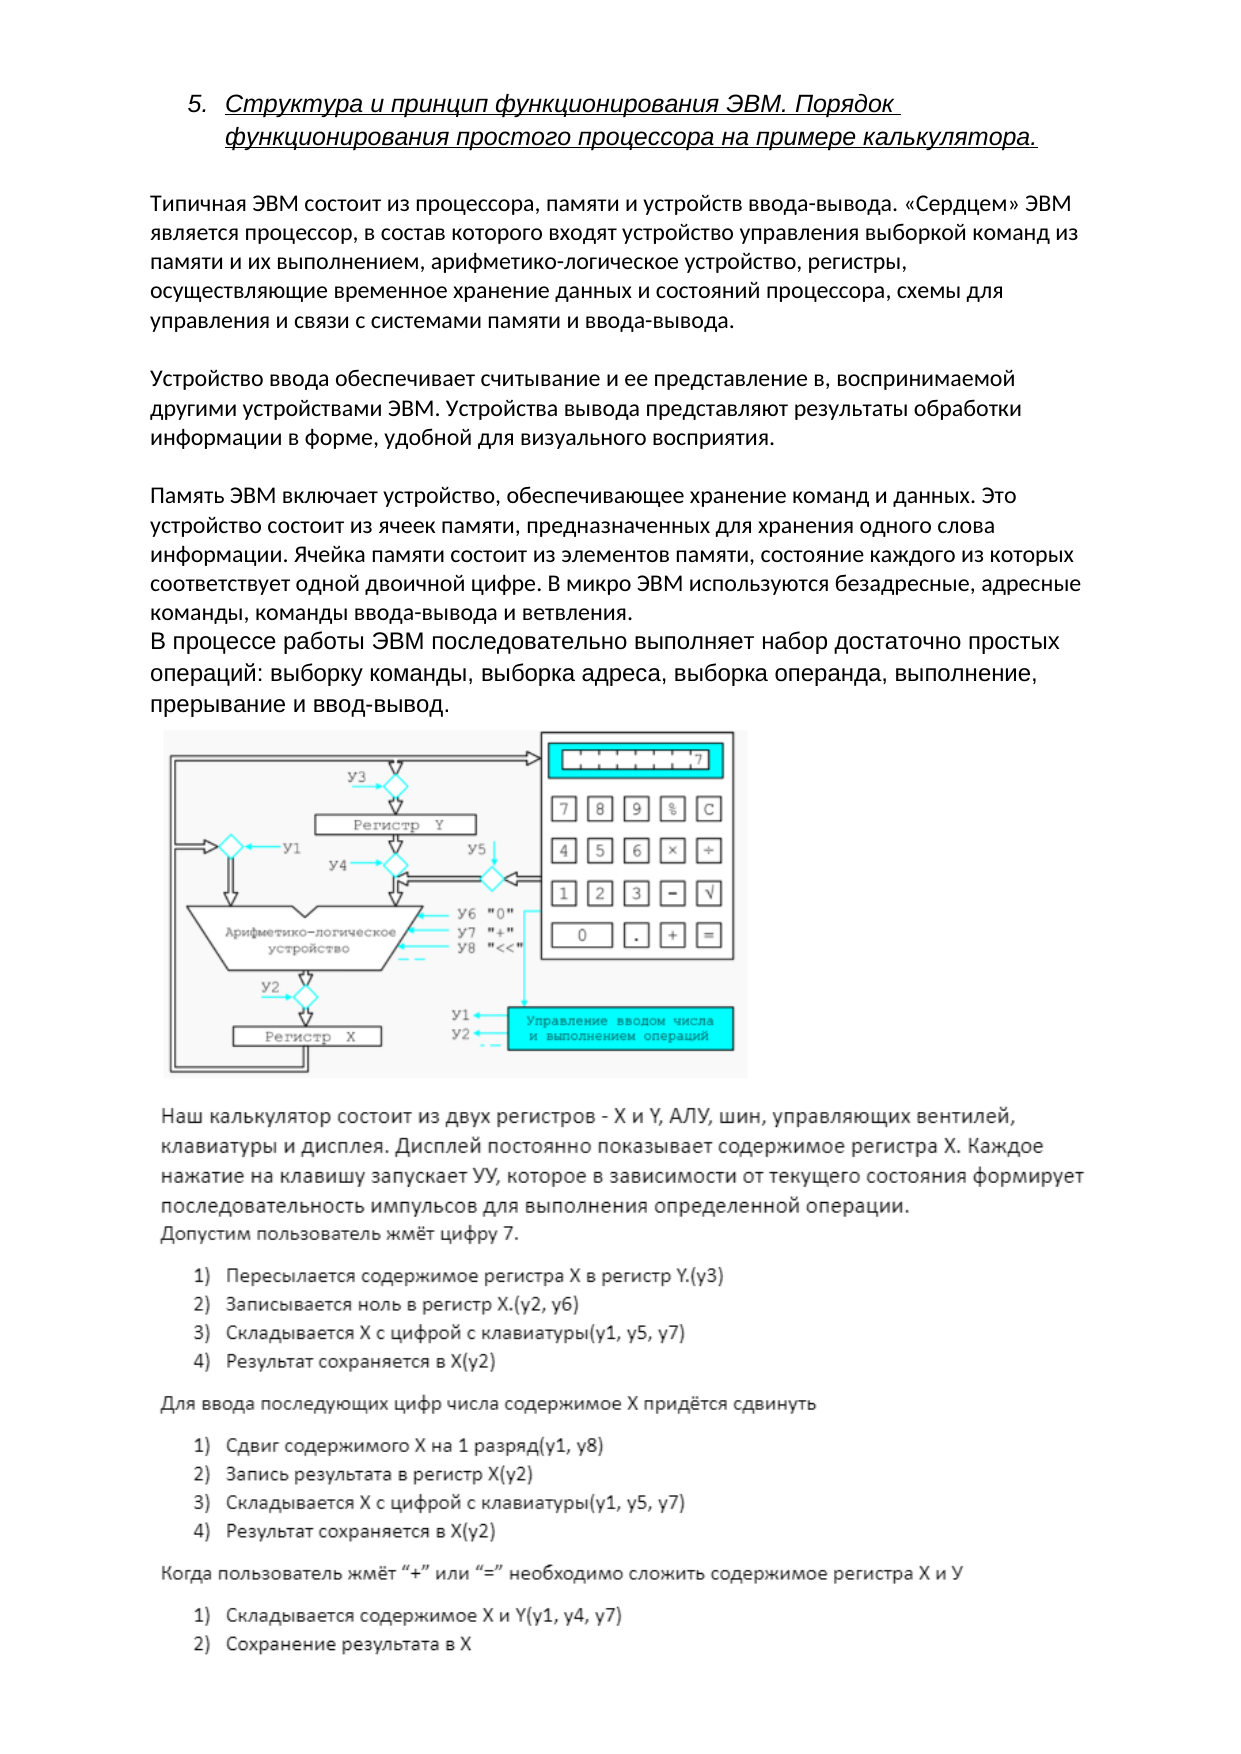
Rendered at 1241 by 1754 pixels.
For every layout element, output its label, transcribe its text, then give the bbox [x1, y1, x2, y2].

picture [150, 721, 1091, 1664]
text Типичная ЭВМ состоит из процессора, памяти и устройств ввода-вывода. «Сердцем» ЭВМ является процессор, в состав которого входят устройство управления выборкой команд из памяти и их выполнением, арифметико-логическое устройство, регистры, осуществляющие временное хранение данных и состояний процессора, схемы для управления и связи с системами памяти и ввода-вывода. [150, 188, 1090, 334]
text Устройство ввода обеспечивает считывание и ее представление в, воспринимаемой другими устройствами ЭВМ. Устройства вывода представляют результаты обработки информации в форме, удобной для визуального восприятия. [150, 363, 1090, 451]
list Структура и принцип функционирования ЭВМ. Порядок функционирования простого процессора на примере калькулятора. [187, 89, 1090, 150]
text Память ЭВМ включает устройство, обеспечивающее хранение команд и данных. Это устройство состоит из ячеек памяти, предназначенных для хранения одного слова информации. Ячейка памяти состоит из элементов памяти, состояние каждого из которых соответствует одной двоичной цифре. В микро ЭВМ используются безадресные, адресные команды, команды ввода-вывода и ветвления. [150, 480, 1090, 627]
text В процессе работы ЭВМ последовательно выполняет набор достаточно простых операций: выборку команды, выборка адреса, выборка операнда, выполнение, прерывание и ввод-вывод. [150, 627, 1090, 718]
